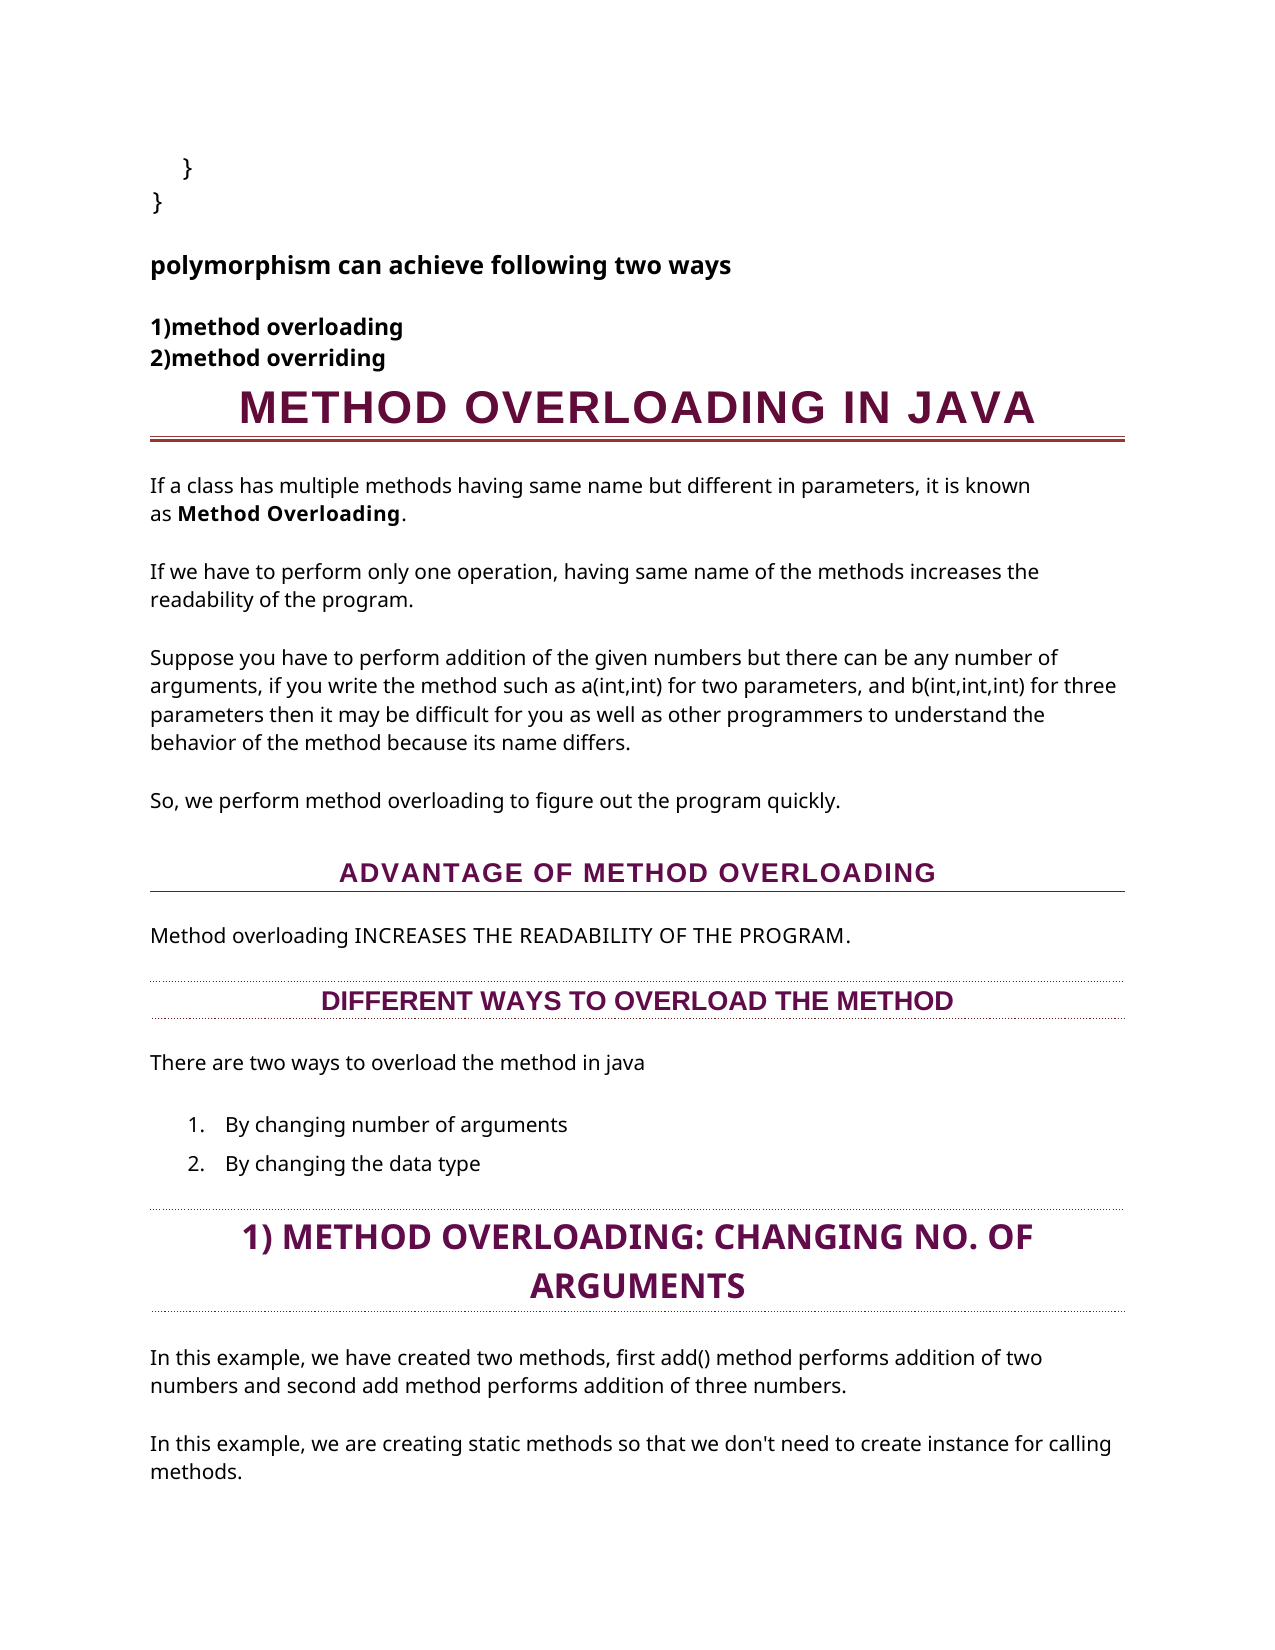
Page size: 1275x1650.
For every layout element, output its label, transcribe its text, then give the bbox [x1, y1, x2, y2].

list By changing the data type [187, 1145, 1125, 1178]
subtitle 1) Method Overloading: changing no. of arguments [150, 1209, 1125, 1312]
list By changing number of arguments [187, 1106, 1125, 1139]
text So, we perform method overloading to figure out the program quickly. [150, 786, 1125, 814]
subtitle Advantage of method overloading [150, 856, 1125, 891]
text Method overloading increases the readability of the program. [150, 921, 1125, 949]
text Suppose you have to perform addition of the given numbers but there can be any number of arguments, if you write the method such as a(int,int) for two parameters, and b(int,int,int) for three parameters then it may be difficult for you as well as other programmers to understand the behavior of the method because its name differs. [150, 643, 1125, 757]
text In this example, we have created two methods, first add() method performs addition of two numbers and second add method performs addition of three numbers. [150, 1343, 1125, 1400]
subtitle Method Overloading in Java [150, 381, 1125, 436]
text polymorphism can achieve following two ways [150, 247, 1125, 281]
text If we have to perform only one operation, having same name of the methods increases the readability of the program. [150, 557, 1125, 614]
text If a class has multiple methods having same name but different in parameters, it is known as Method Overloading. [150, 471, 1125, 528]
text There are two ways to overload the method in java [150, 1048, 1125, 1077]
subtitle Different ways to overload the method [150, 981, 1125, 1019]
text In this example, we are creating static methods so that we don't need to create instance for calling methods. [150, 1429, 1125, 1486]
text 1)method overloading [150, 311, 1125, 342]
text 2)method overriding [150, 342, 1125, 373]
